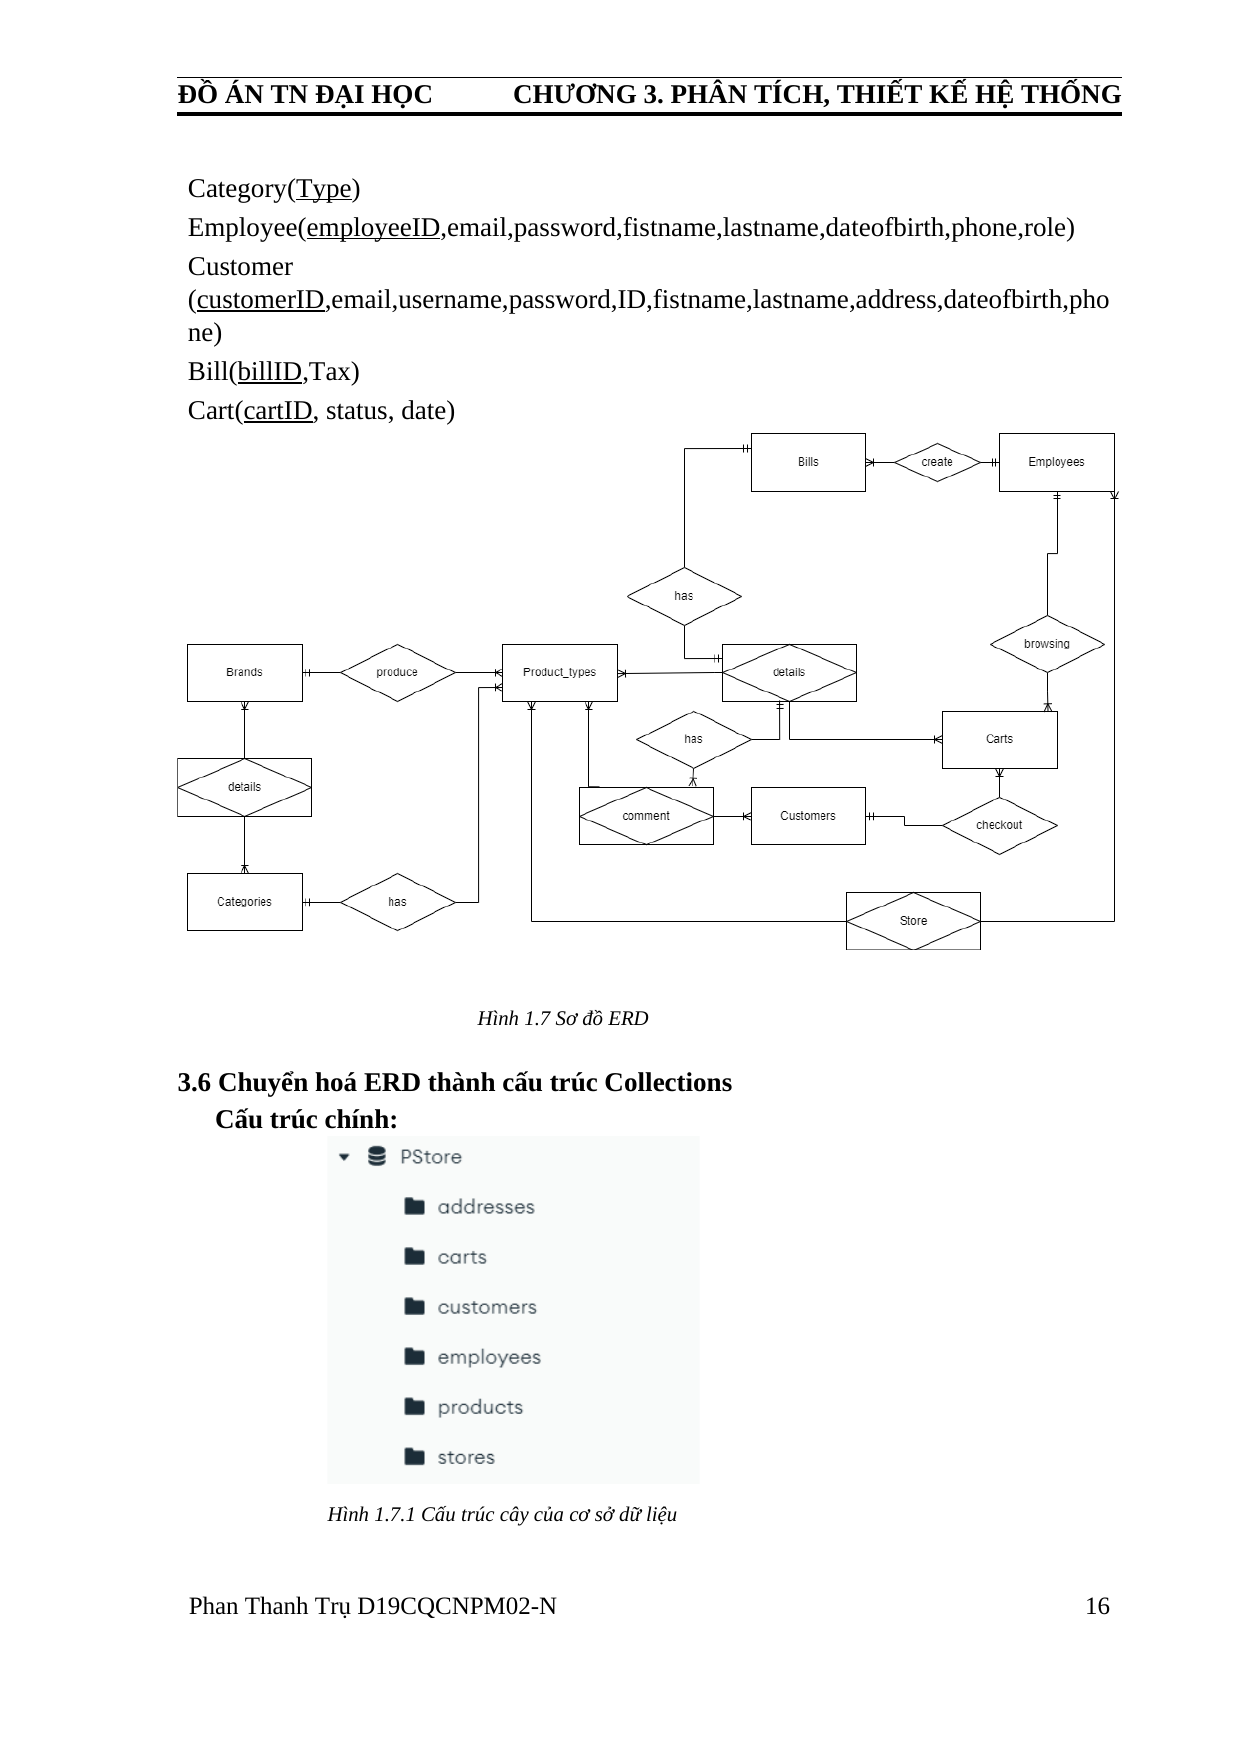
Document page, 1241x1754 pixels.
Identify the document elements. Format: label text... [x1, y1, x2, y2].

text Customer(customerID,email,username,password,ID,fistname,lastname,address,dateofbirth,phone) [188, 250, 1122, 347]
picture [327, 1136, 700, 1484]
subtitle Cấu trúc chính: [177, 1103, 1122, 1135]
text Employee(employeeID,email,password,fistname,lastname,dateofbirth,phone,role) [188, 211, 1122, 242]
text Category(Type) [188, 172, 1122, 203]
text Cart(cartID, status, date) [188, 394, 1122, 425]
text Hình 1.7.1 Cấu trúc cây của cơ sở dữ liệu [327, 1502, 1122, 1526]
picture [177, 433, 1123, 950]
text Hình 1.7 Sơ đồ ERD [402, 1006, 1122, 1030]
text Bill(billID,Tax) [188, 355, 1122, 386]
subtitle 3.6 Chuyển hoá ERD thành cấu trúc Collections [177, 1066, 1122, 1098]
